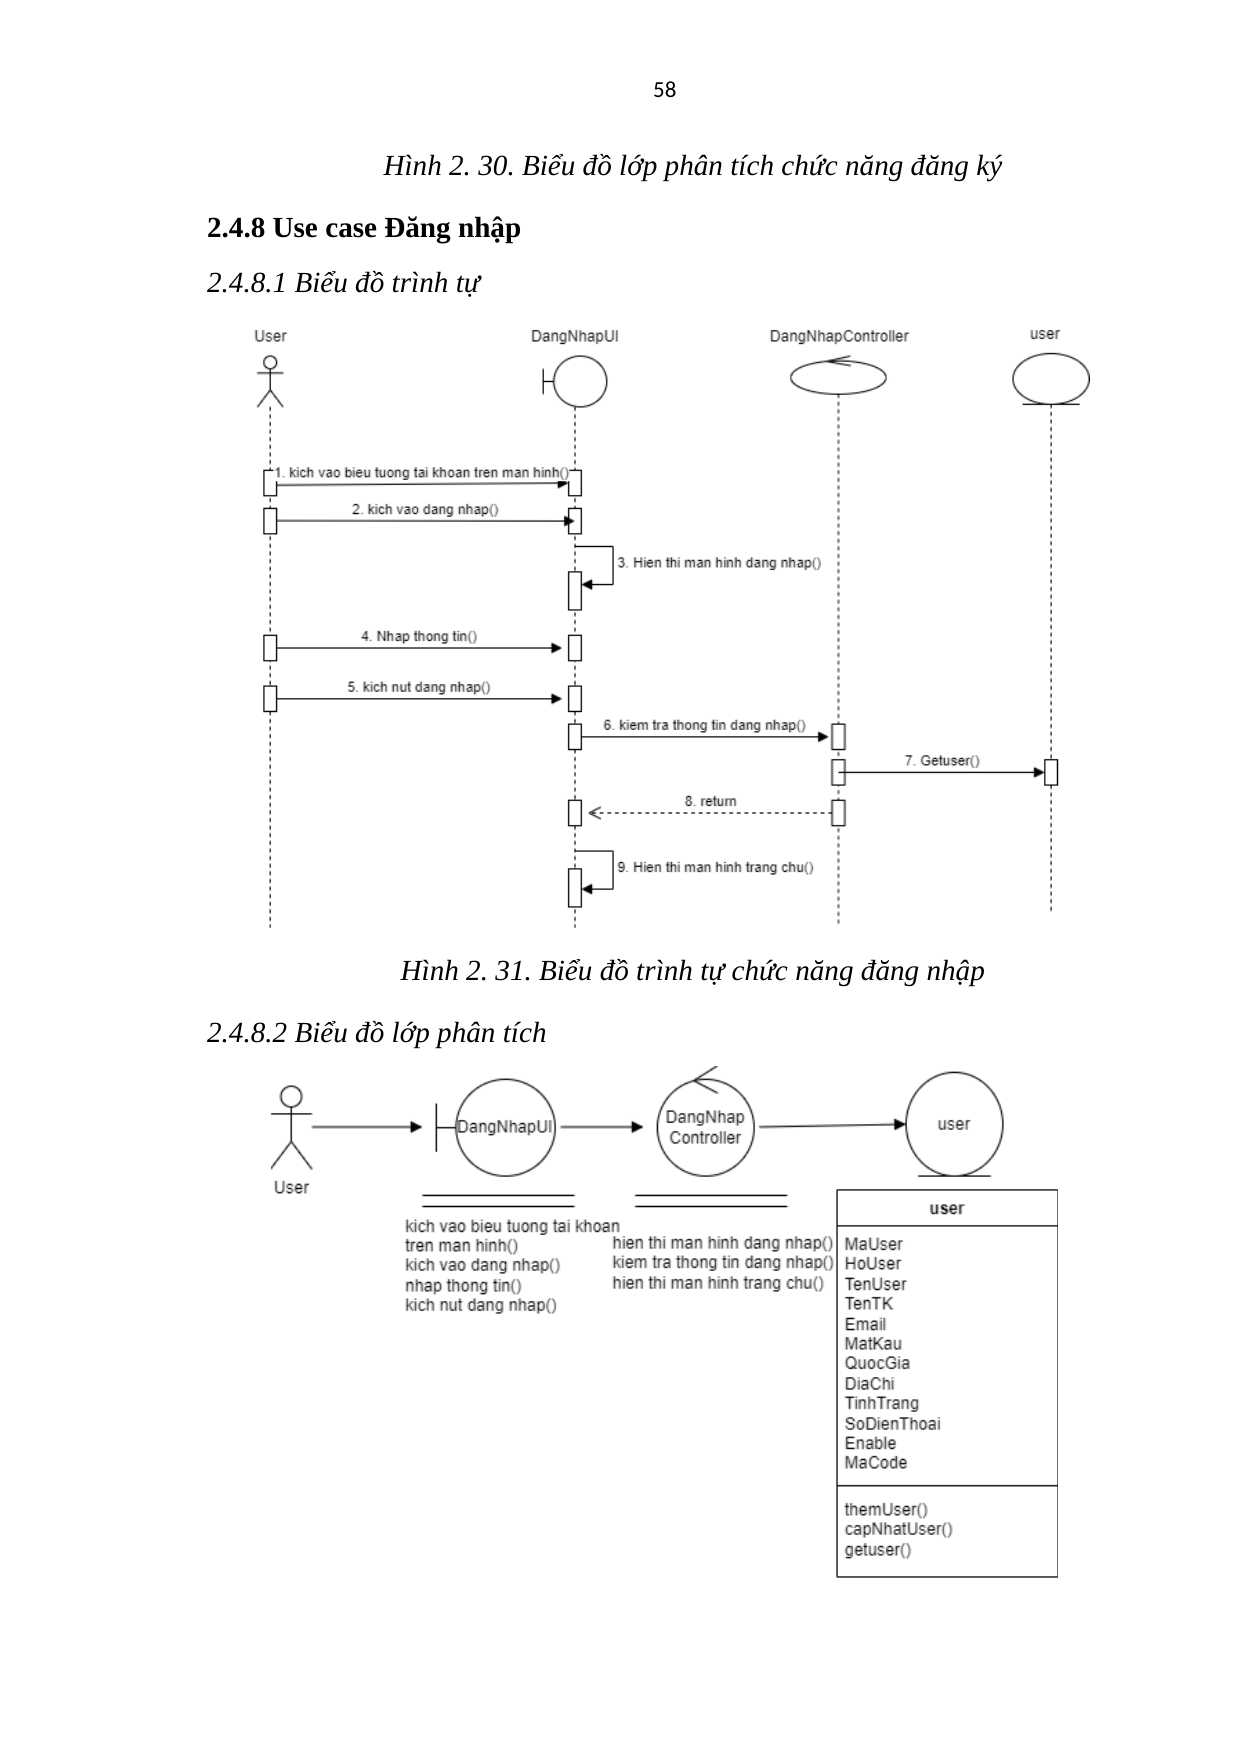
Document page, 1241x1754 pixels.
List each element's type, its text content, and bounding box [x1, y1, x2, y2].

subtitle 2.4.8 Use case Đăng nhập [207, 211, 1122, 244]
text Hình 2. 30. Biểu đồ lớp phân tích chức năng đăng ký [207, 148, 1122, 181]
subtitle 2.4.8.1 Biểu đồ trình tự [207, 265, 1122, 298]
subtitle 2.4.8.2 Biểu đồ lớp phân tích [207, 1016, 1122, 1049]
picture [238, 315, 1090, 928]
text Hình 2. 31. Biểu đồ trình tự chức năng đăng nhập [207, 953, 1122, 986]
picture [270, 1066, 1058, 1582]
